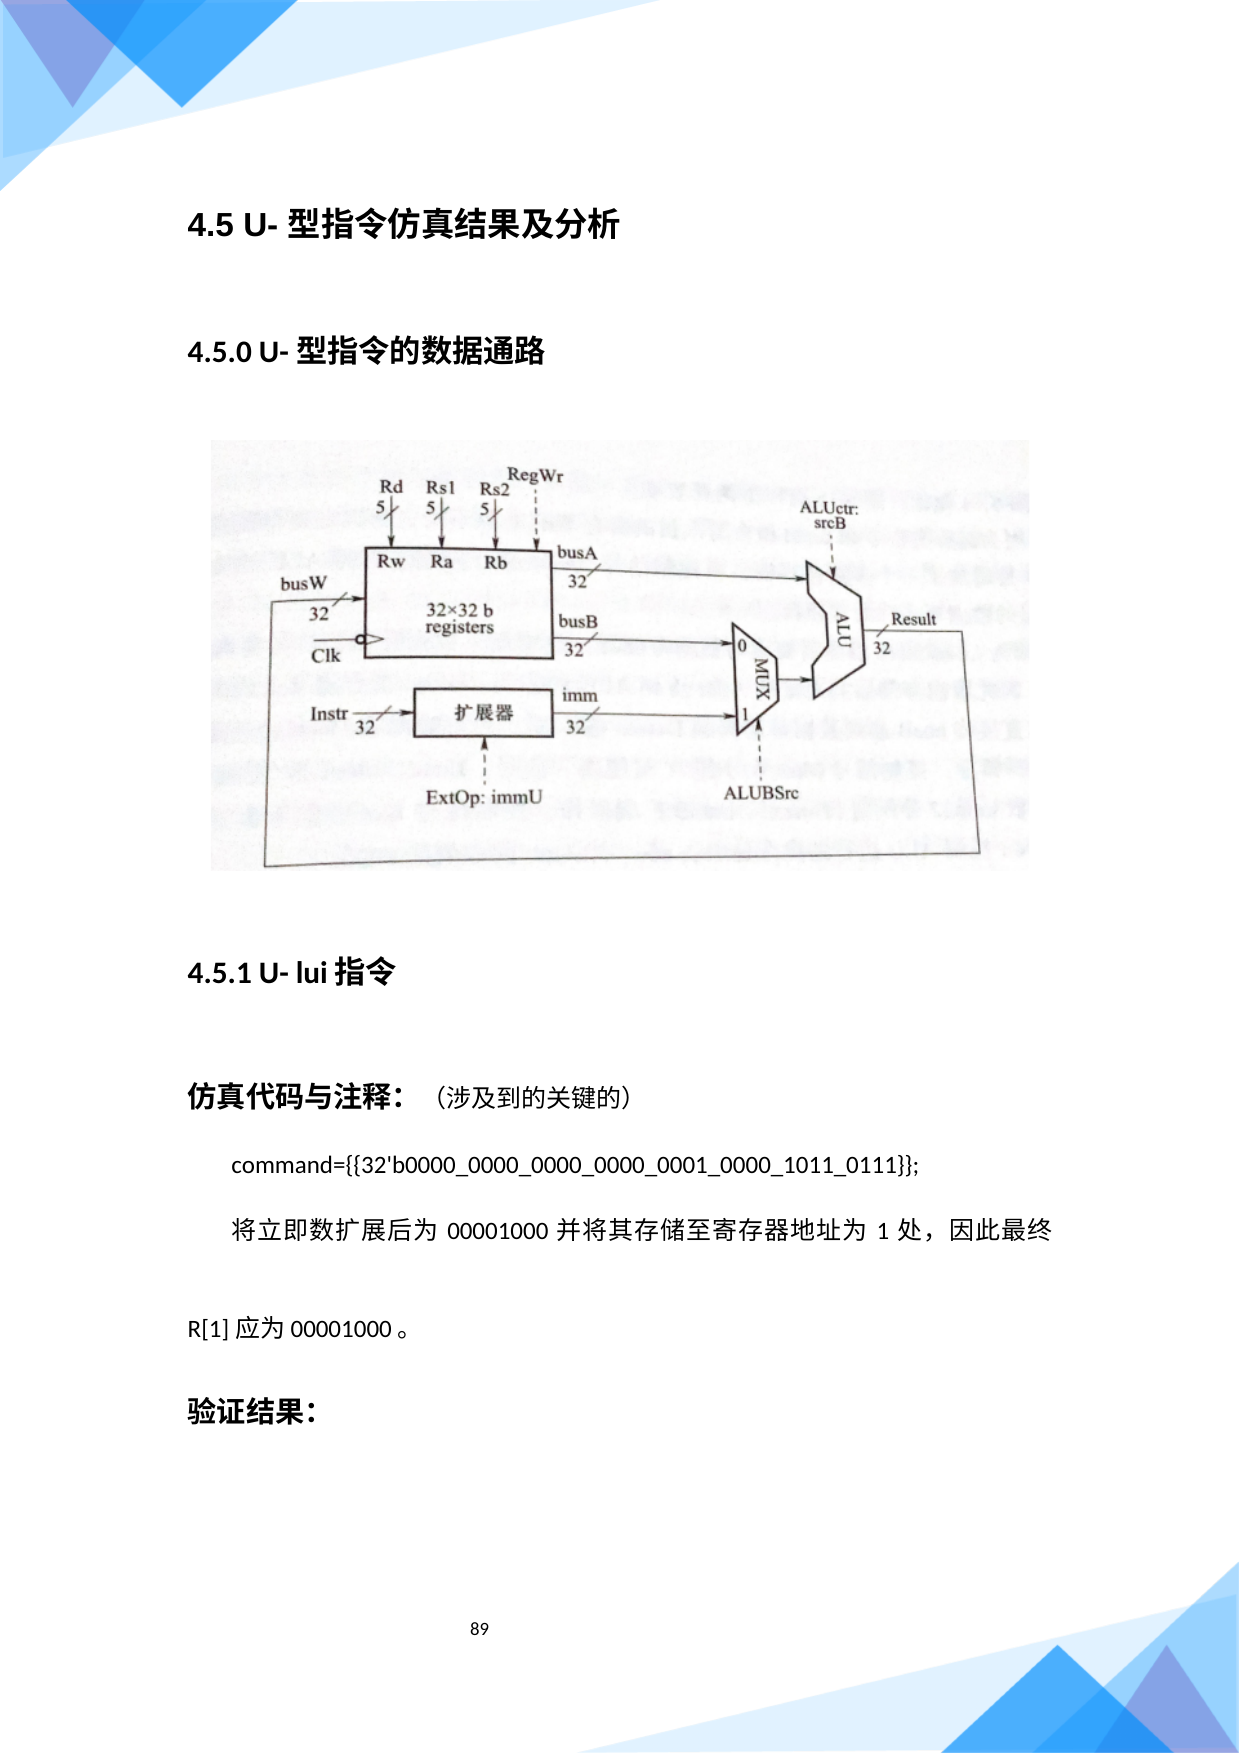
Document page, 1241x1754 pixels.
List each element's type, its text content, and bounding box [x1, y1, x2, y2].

text 仿真代码与注释：（涉及到的关键的） [187, 1062, 1053, 1127]
subtitle 4.5.1 U- lui指令 [187, 938, 1053, 1003]
picture [210, 440, 1030, 871]
subtitle 4.5.0 U- 型指令的数据通路 [187, 316, 1053, 381]
text 验证结果： [187, 1377, 1053, 1442]
picture [0, 0, 663, 191]
text command={{32'b0000_0000_0000_0000_0001_0000_1011_0111}}; [187, 1148, 1053, 1181]
subtitle 4.5 U- 型指令仿真结果及分析 [187, 189, 1053, 254]
picture [576, 1562, 1238, 1752]
text 将立即数扩展后为 00001000 并将其存储至寄存器地址为 1 处，因此最终 R[1] 应为 00001000 。 [187, 1196, 1053, 1359]
